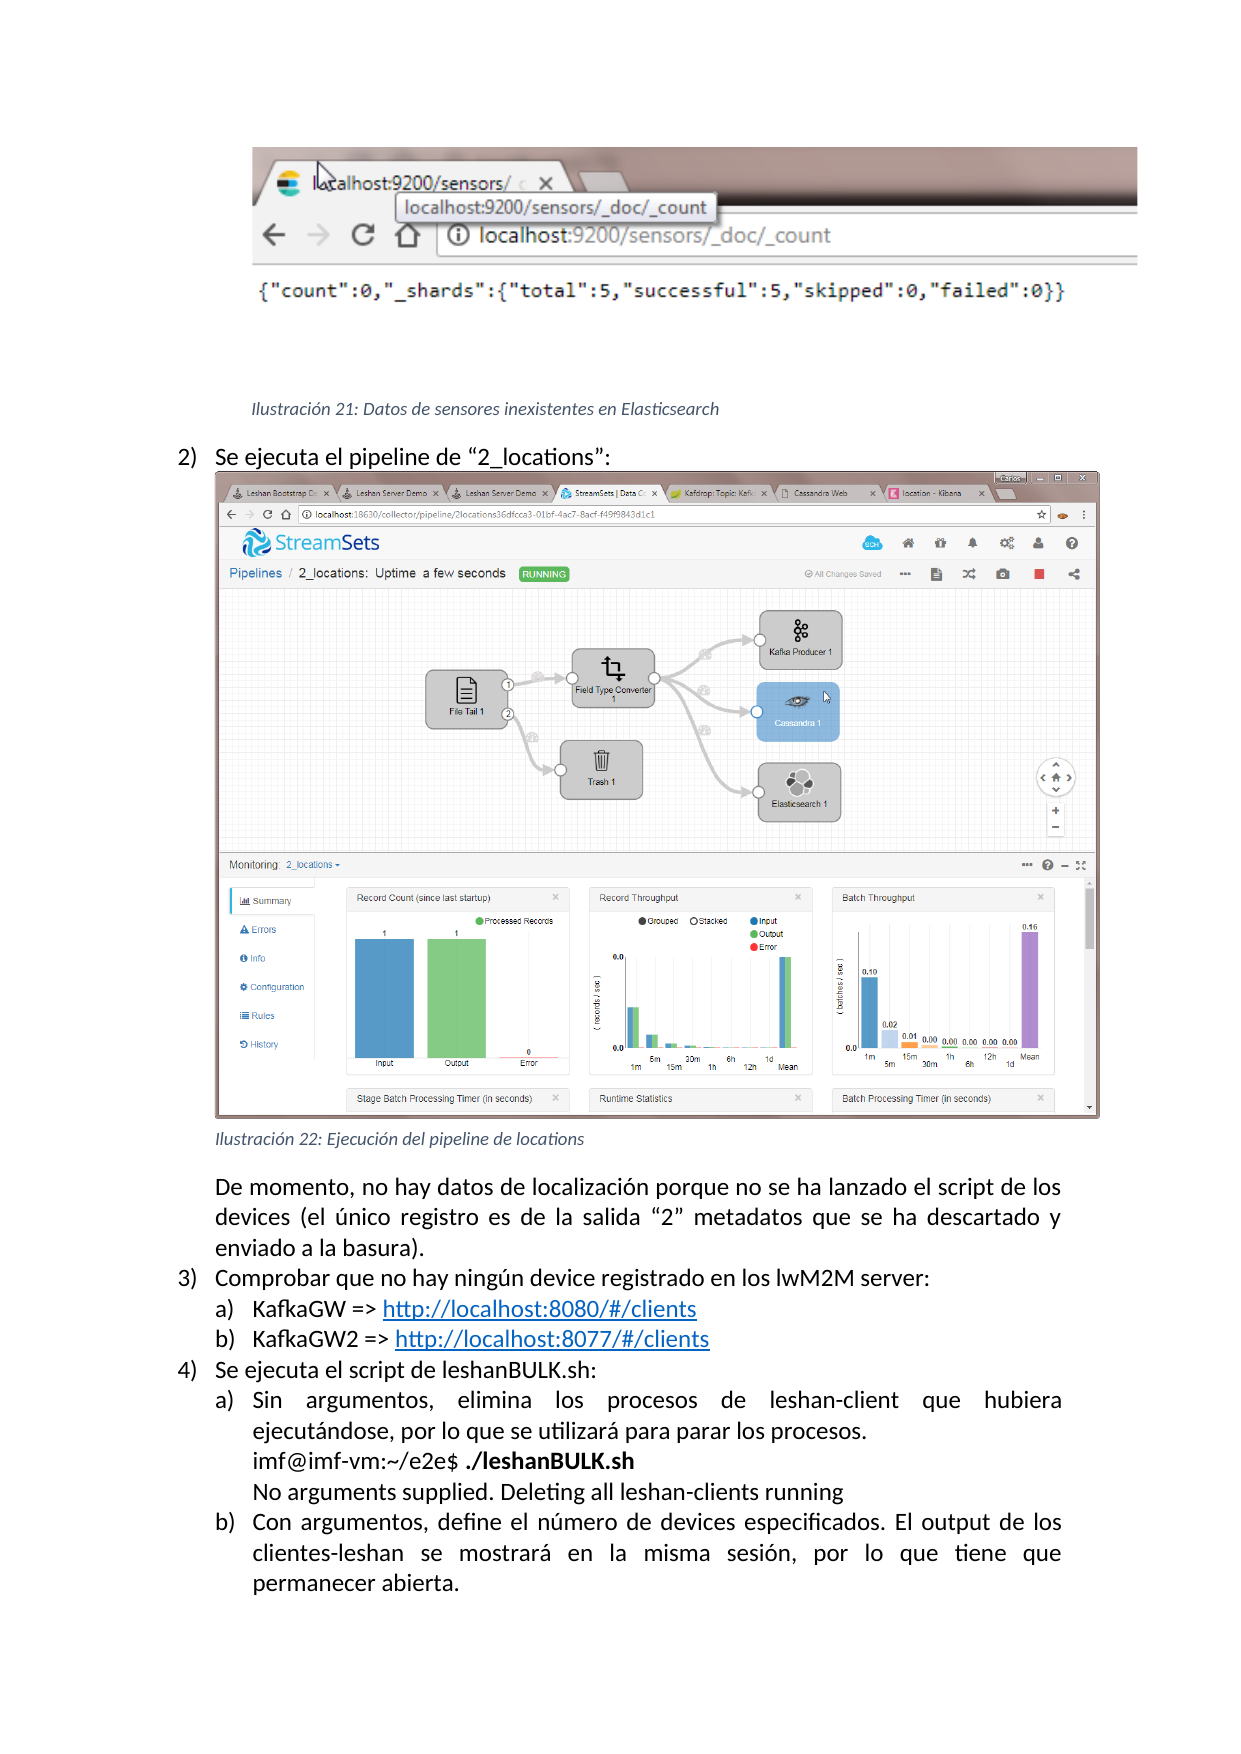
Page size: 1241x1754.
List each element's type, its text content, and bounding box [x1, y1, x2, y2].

picture [252, 147, 1138, 390]
list imf@imf-vm:~/e2e$ ./leshanBULK.sh [252, 1446, 1063, 1476]
text Ilustración : Datos de sensores inexistentes en Elasticsearch [251, 397, 1063, 420]
list KafkaGW2 => http://localhost:8077/#/clients [215, 1323, 1063, 1354]
picture [214, 471, 1100, 1119]
list Sin argumentos, elimina los procesos de leshan-client que hubiera ejecutándose, por lo que se utilizará para parar los procesos. [215, 1384, 1063, 1446]
list Se ejecuta el script de leshanBULK.sh: [177, 1354, 1063, 1384]
list Con argumentos, define el número de devices especificados. El output de los clientes-leshan se mostrará en la misma sesión, por lo que tiene que permanecer abierta. [215, 1507, 1063, 1598]
list No arguments supplied. Deleting all leshan-clients running [252, 1476, 1063, 1507]
text Ilustración : Ejecución del pipeline de locations [215, 1127, 1063, 1150]
list Comprobar que no hay ningún device registrado en los lwM2M server: [177, 1262, 1063, 1293]
list De momento, no hay datos de localización porque no se ha lanzado el script de los devices (el único registro es de la salida “2” metadatos que se ha descartado y enviado a la basura). [215, 1171, 1063, 1262]
list Se ejecuta el pipeline de “2_locations”: [177, 441, 1063, 472]
list KafkaGW => http://localhost:8080/#/clients [215, 1293, 1063, 1323]
